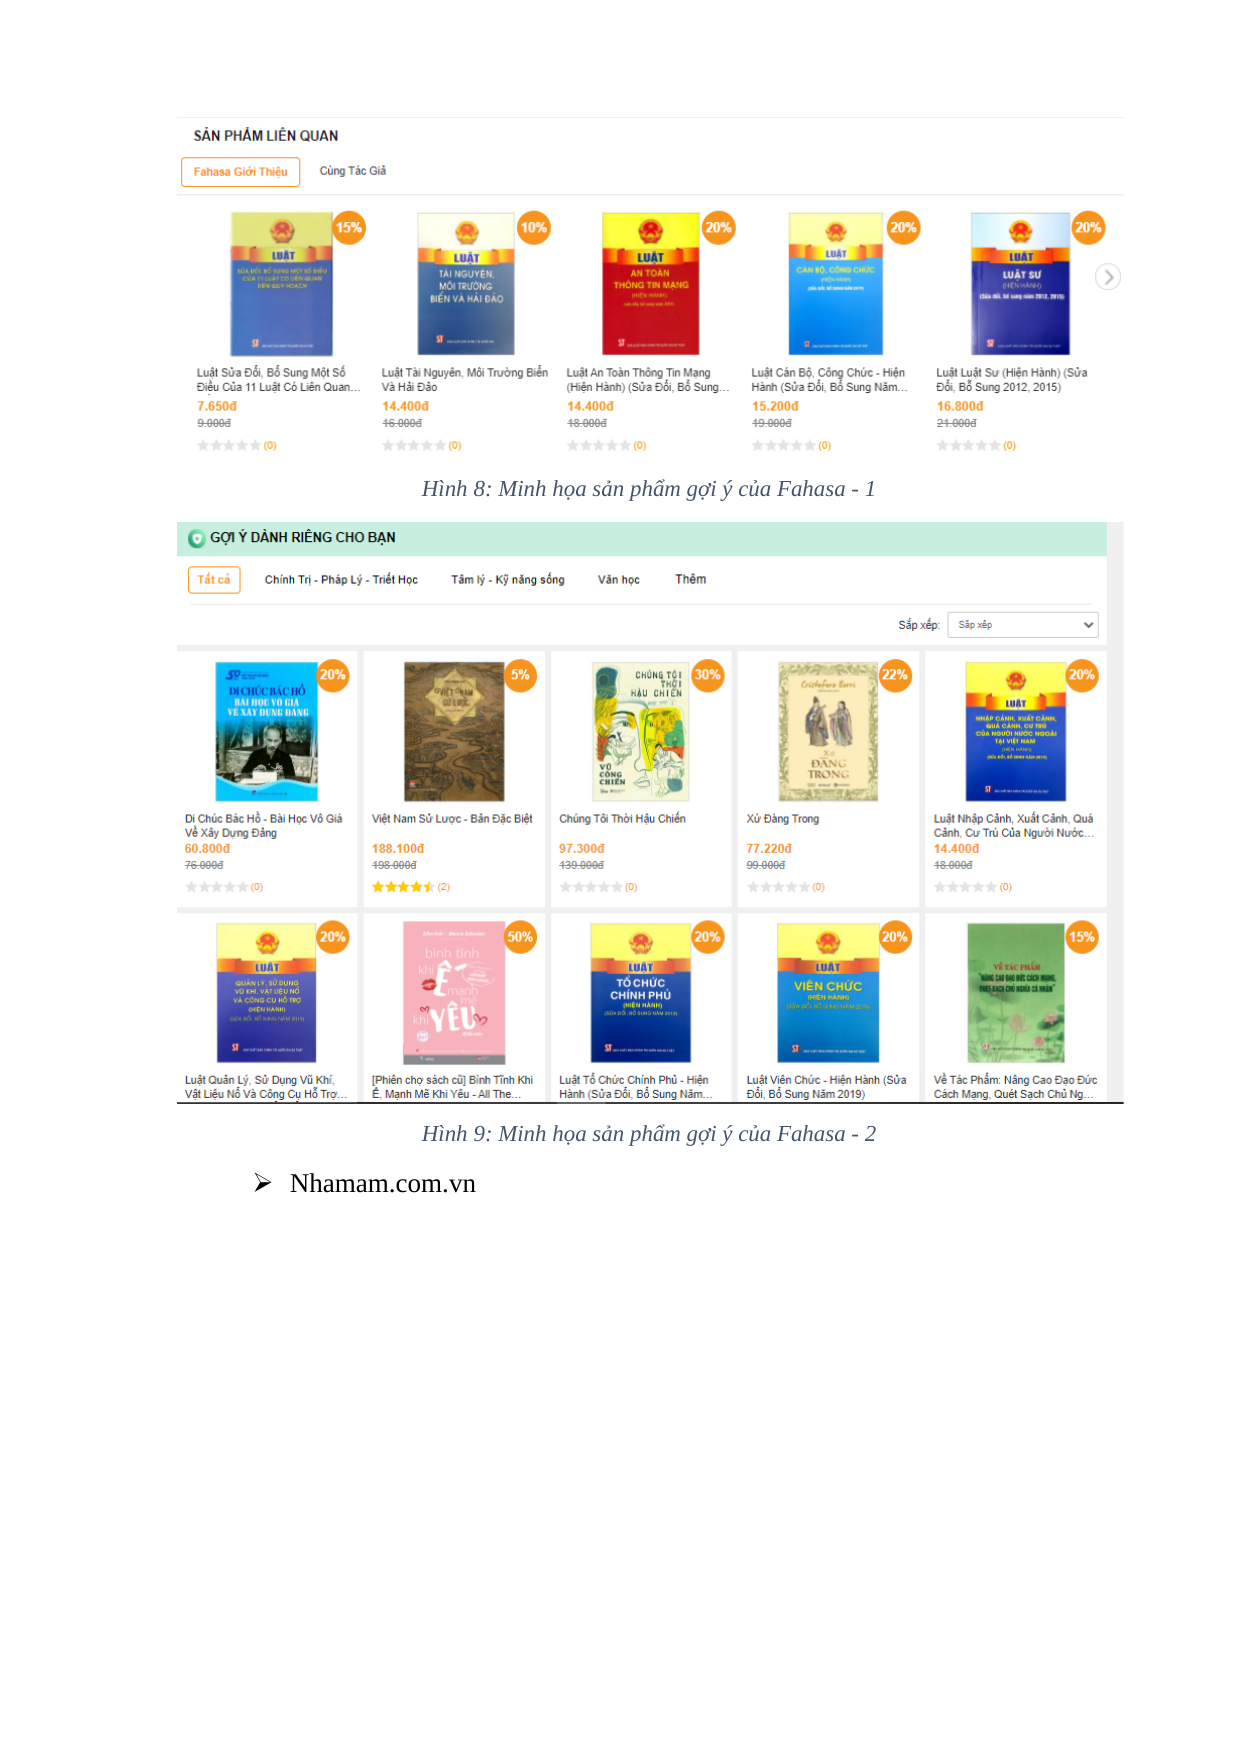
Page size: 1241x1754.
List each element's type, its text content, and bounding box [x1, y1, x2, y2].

text Hình 9: Minh họa sản phẩm gợi ý của Fahasa - 2 [177, 1120, 1123, 1146]
list Nhamam.com.vn [252, 1167, 1123, 1198]
text Hình 8: Minh họa sản phẩm gợi ý của Fahasa - 1 [177, 475, 1123, 501]
picture [177, 117, 1124, 459]
picture [177, 522, 1124, 1104]
